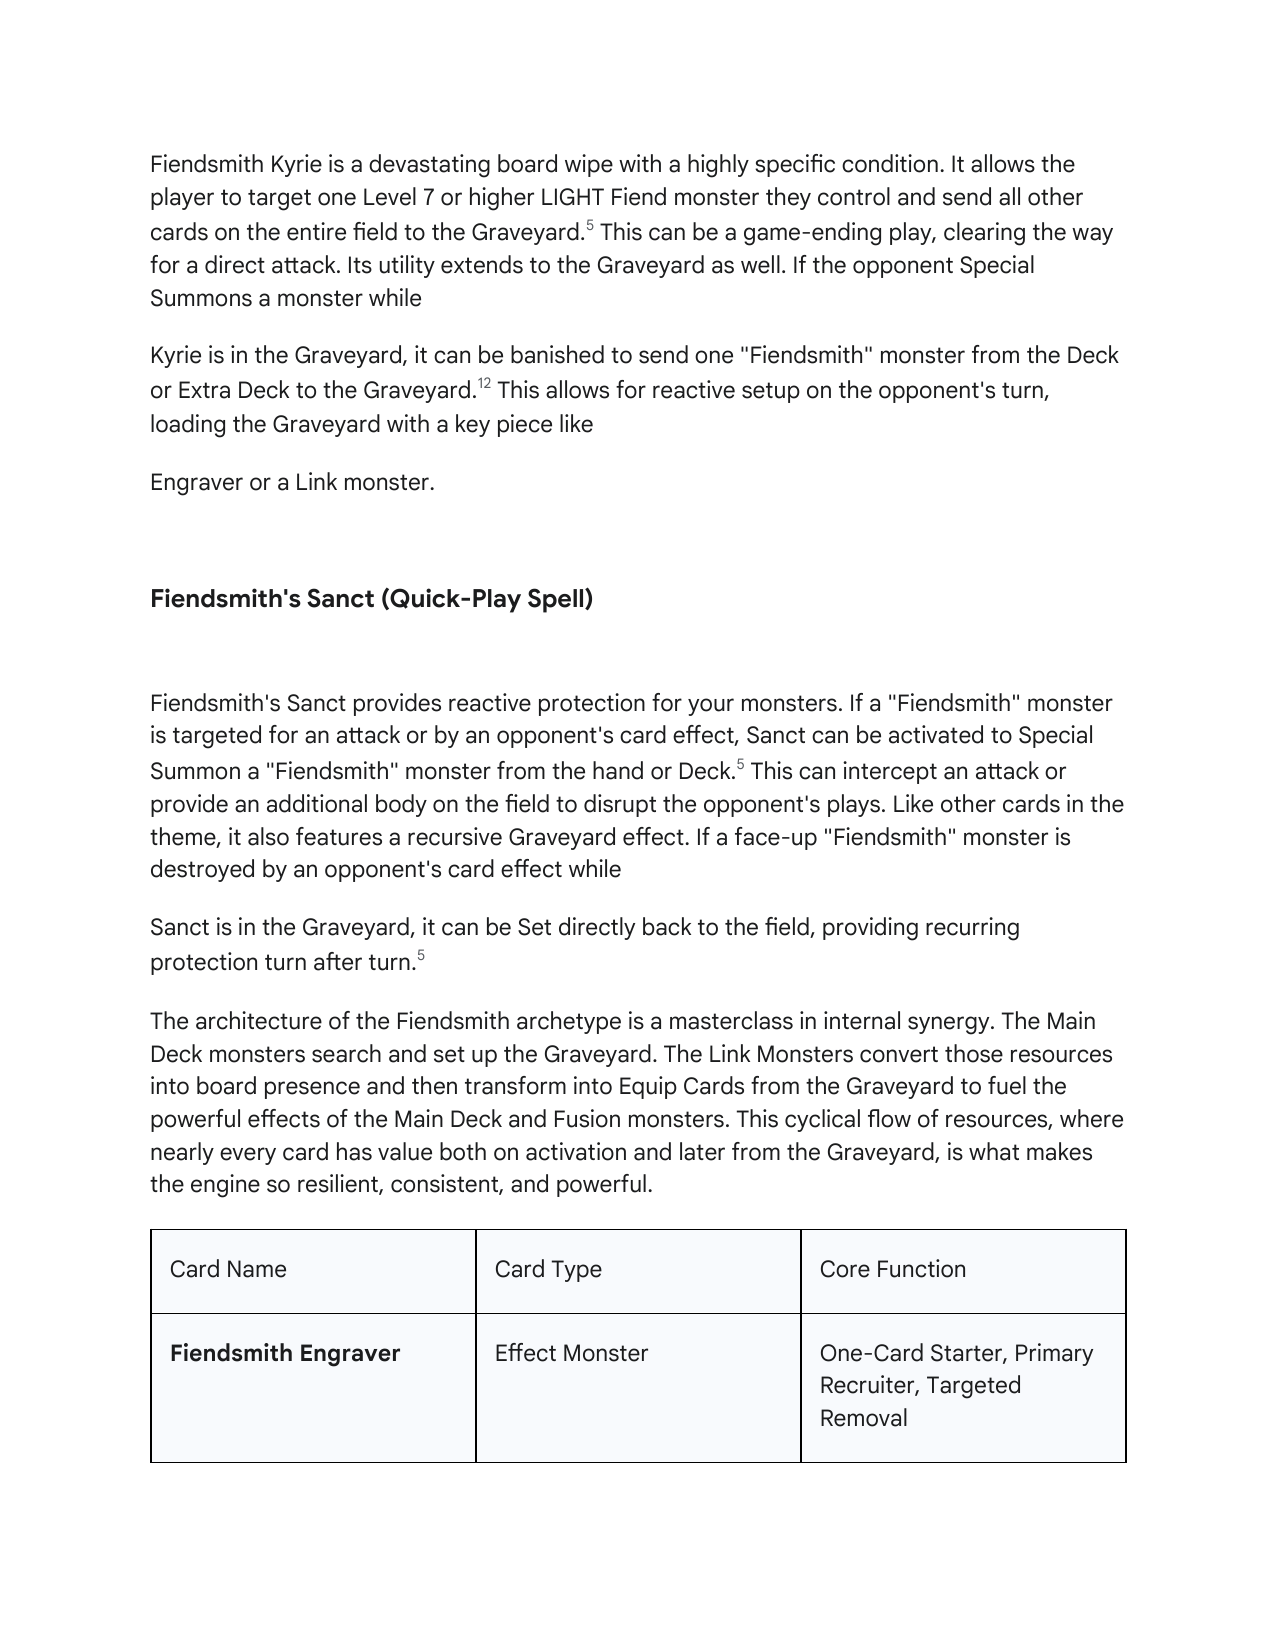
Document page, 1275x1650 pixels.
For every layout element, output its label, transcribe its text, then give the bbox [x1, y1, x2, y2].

table_cell Fiendsmith Engraver [152, 1314, 475, 1462]
text Engraver or a Link monster. [150, 468, 1125, 496]
text Fiendsmith's Sanct provides reactive protection for your monsters. If a "Fiendsmith" monster is targeted for an attack or by an opponent's card effect, Sanct can be activated to Special Summon a "Fiendsmith" monster from the hand or Deck.5 This can intercept an attack or provide an additional body on the field to disrupt the opponent's plays. Like other cards in the theme, it also features a recursive Graveyard effect. If a face-up "Fiendsmith" monster is destroyed by an opponent's card effect while [150, 689, 1125, 884]
text Sanct is in the Graveyard, it can be Set directly back to the field, providing recurring protection turn after turn.5 [150, 913, 1125, 978]
text Kyrie is in the Graveyard, it can be banished to send one "Fiendsmith" monster from the Deck or Extra Deck to the Graveyard.12 This allows for reactive setup on the opponent's turn, loading the Graveyard with a key piece like [150, 342, 1125, 439]
table_header Card Name [152, 1230, 475, 1312]
subtitle Fiendsmith's Sanct (Quick-Play Spell) [150, 583, 1125, 614]
table_cell Effect Monster [477, 1314, 800, 1462]
text The architecture of the Fiendsmith archetype is a masterclass in internal synergy. The Main Deck monsters search and set up the Graveyard. The Link Monsters convert those resources into board presence and then transform into Equip Cards from the Graveyard to fuel the powerful effects of the Main Deck and Fusion monsters. This cyclical flow of resources, where nearly every card has value both on activation and later from the Graveyard, is what makes the engine so resilient, consistent, and powerful. [150, 1007, 1125, 1199]
table_header Card Type [477, 1230, 800, 1312]
table_header Core Function [802, 1230, 1125, 1312]
text Fiendsmith Kyrie is a devastating board wipe with a highly specific condition. It allows the player to target one Level 7 or higher LIGHT Fiend monster they control and send all other cards on the entire field to the Graveyard.5 This can be a game-ending play, clearing the way for a direct attack. Its utility extends to the Graveyard as well. If the opponent Special Summons a monster while [150, 150, 1125, 313]
table_cell One-Card Starter, Primary Recruiter, Targeted Removal [802, 1314, 1125, 1462]
